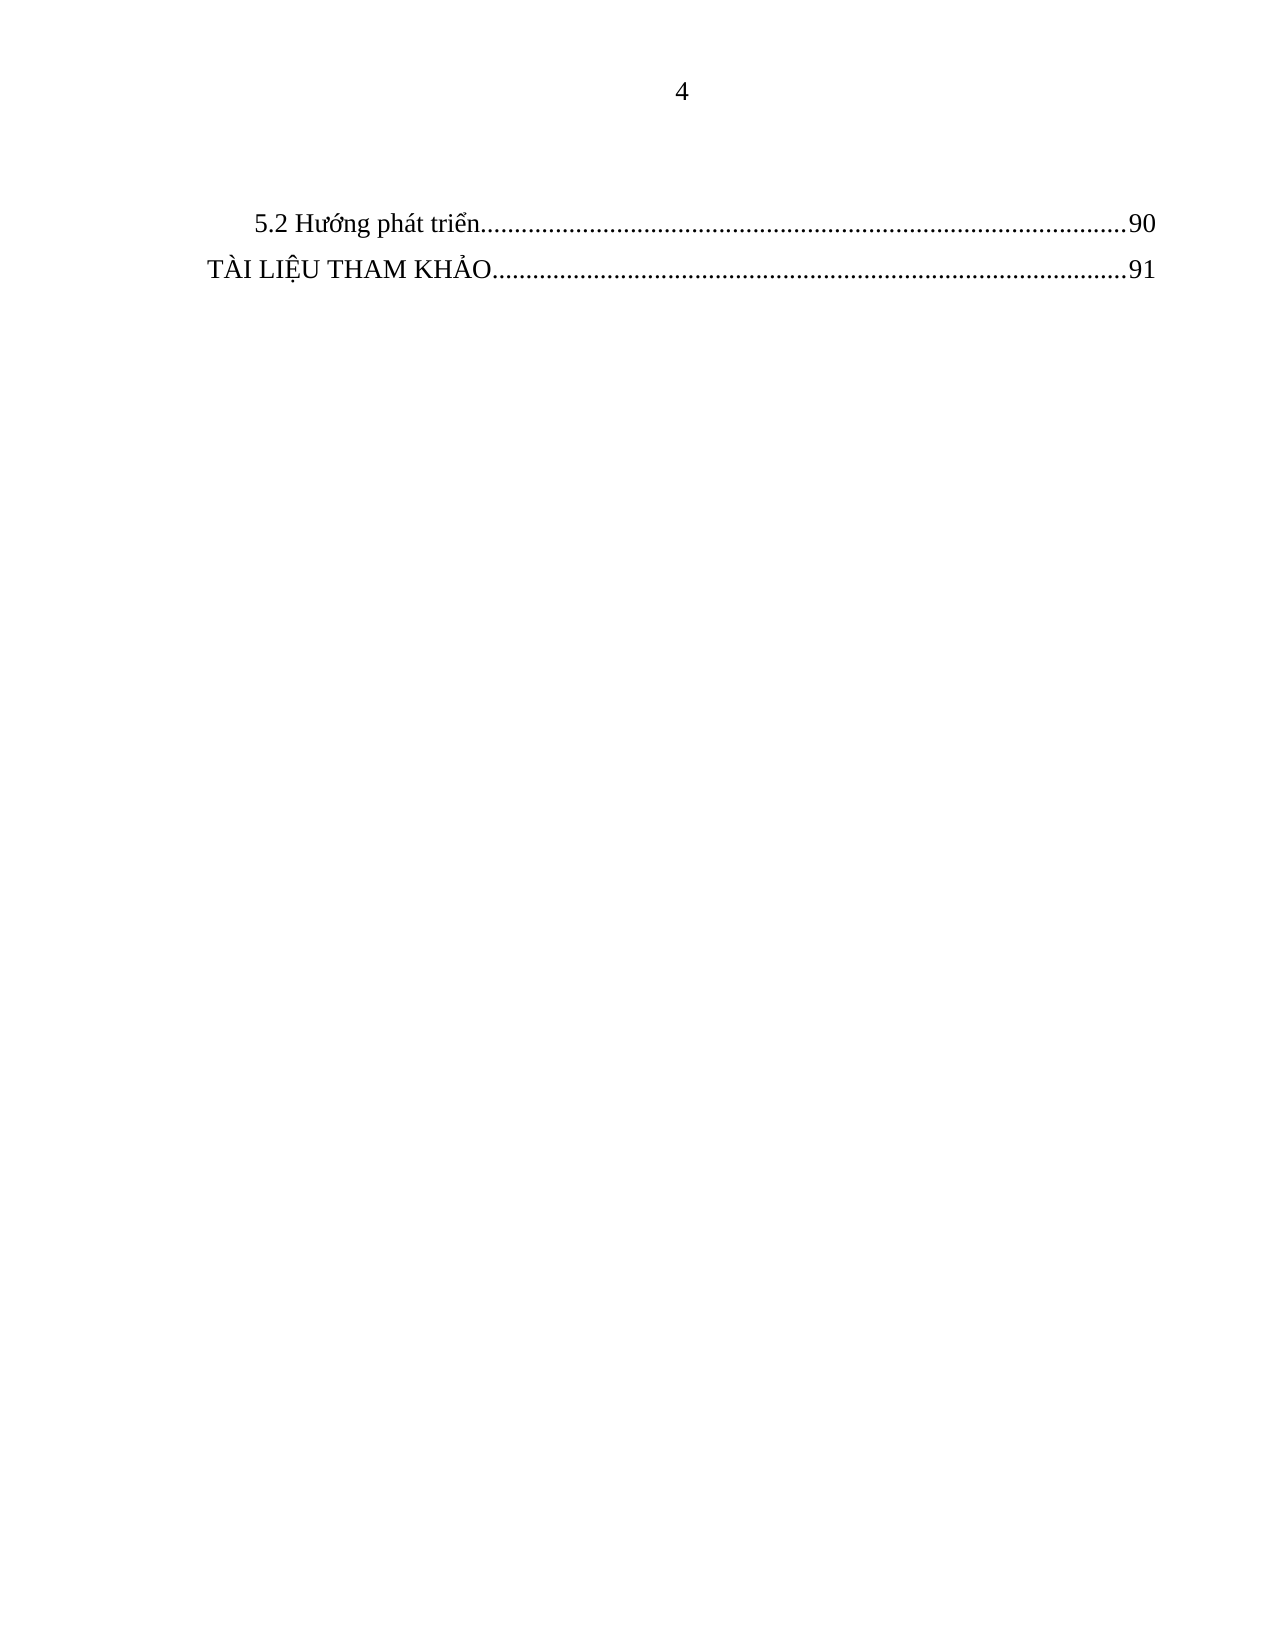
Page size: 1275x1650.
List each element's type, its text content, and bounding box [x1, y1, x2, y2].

text TÀI LIỆU THAM KHẢO 91 [207, 253, 1157, 284]
text 5.2 Hướng phát triển 90 [207, 207, 1157, 238]
